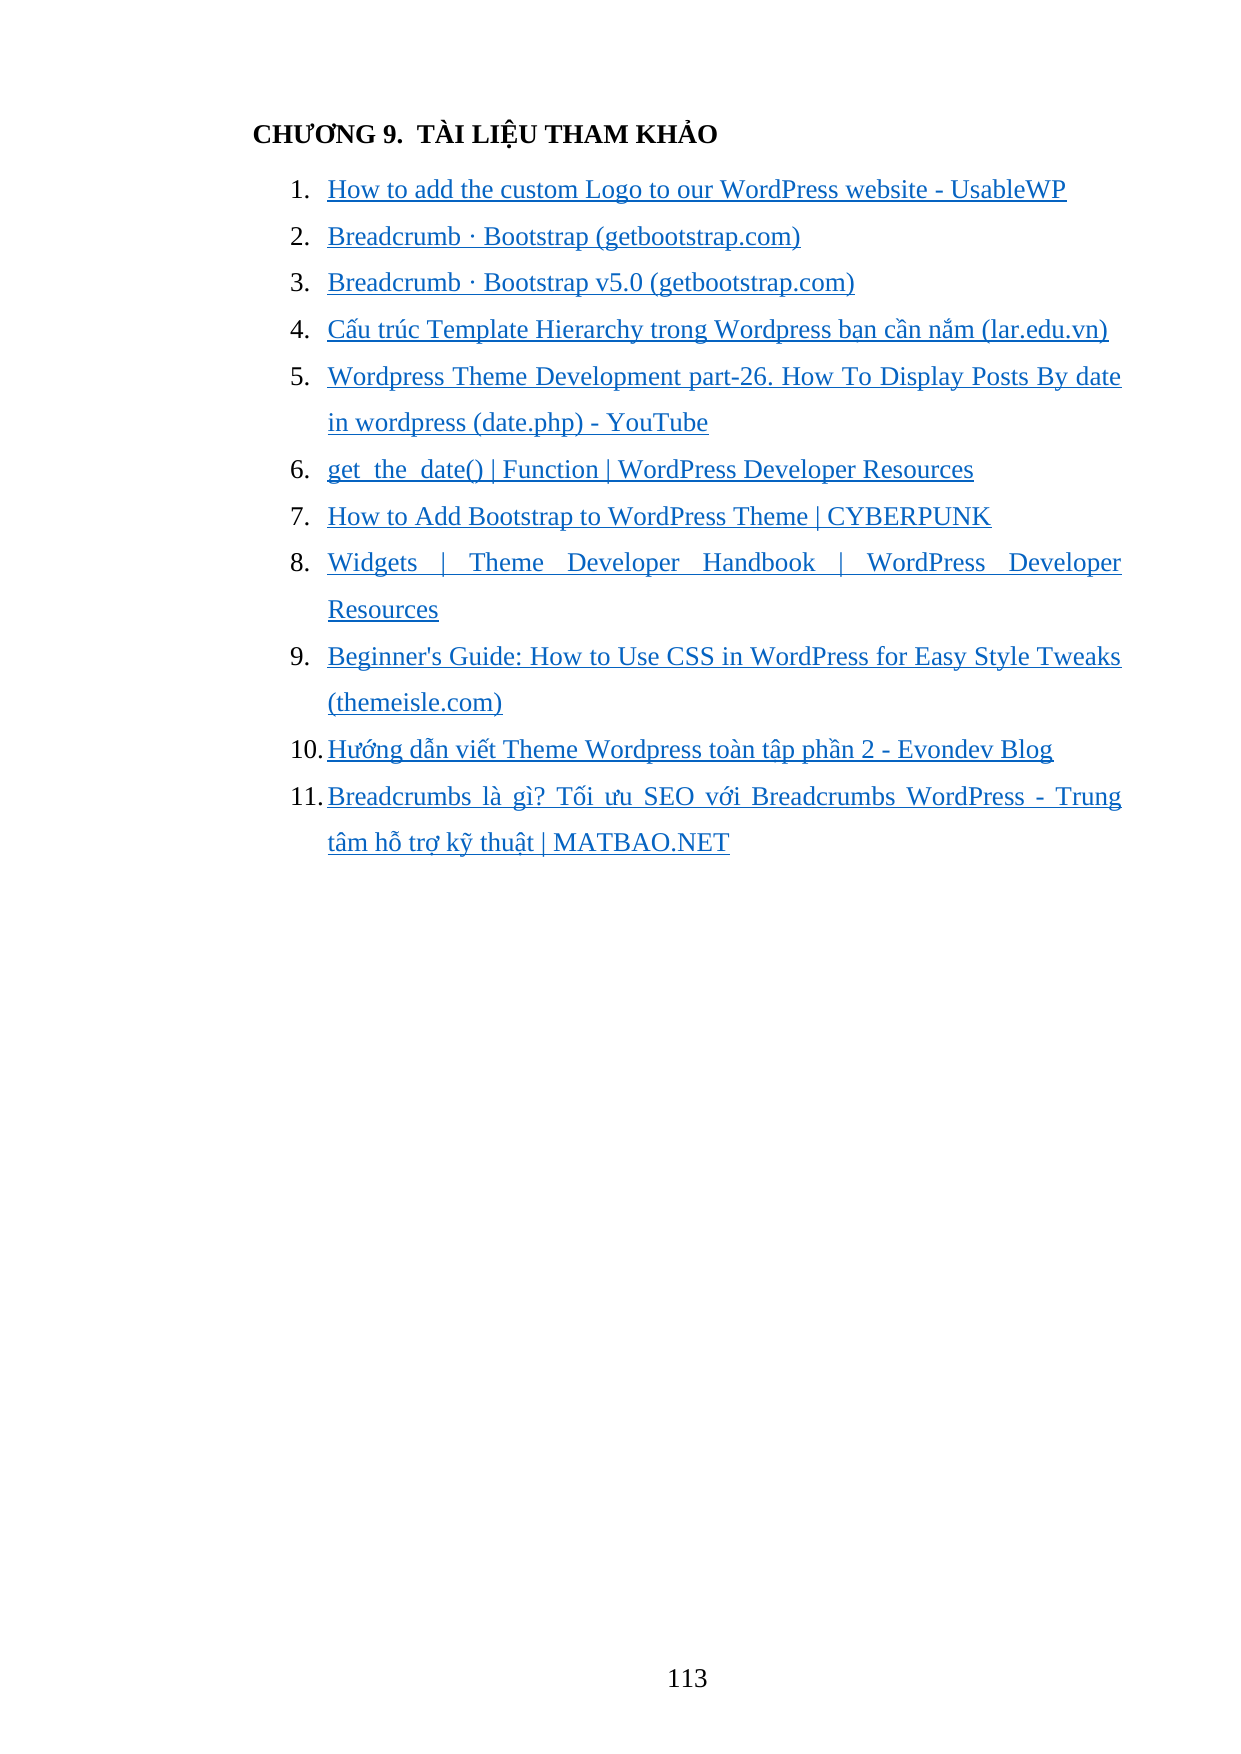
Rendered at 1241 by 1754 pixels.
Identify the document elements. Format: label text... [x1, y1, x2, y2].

subtitle TÀI LIỆU THAM KHẢO [252, 118, 1122, 149]
list Widgets | Theme Developer Handbook | WordPress Developer Resources [290, 546, 1122, 624]
list Breadcrumb · Bootstrap (getbootstrap.com) [290, 220, 1122, 251]
list How to Add Bootstrap to WordPress Theme | CYBERPUNK [290, 500, 1122, 531]
list Hướng dẫn viết Theme Wordpress toàn tập phần 2 - Evondev Blog [290, 733, 1122, 764]
list Beginner's Guide: How to Use CSS in WordPress for Easy Style Tweaks (themeisle.com) [290, 640, 1122, 718]
list Breadcrumb · Bootstrap v5.0 (getbootstrap.com) [290, 266, 1122, 298]
list Wordpress Theme Development part-26. How To Display Posts By date in wordpress (date.php) - YouTube [290, 360, 1122, 438]
list How to add the custom Logo to our WordPress website - UsableWP [290, 173, 1122, 204]
list Breadcrumbs là gì? Tối ưu SEO với Breadcrumbs WordPress - Trung tâm hỗ trợ kỹ thuật | MATBAO.NET [290, 780, 1122, 858]
list get_the_date() | Function | WordPress Developer Resources [290, 453, 1122, 484]
list Cấu trúc Template Hierarchy trong Wordpress bạn cần nắm (lar.edu.vn) [290, 313, 1122, 344]
